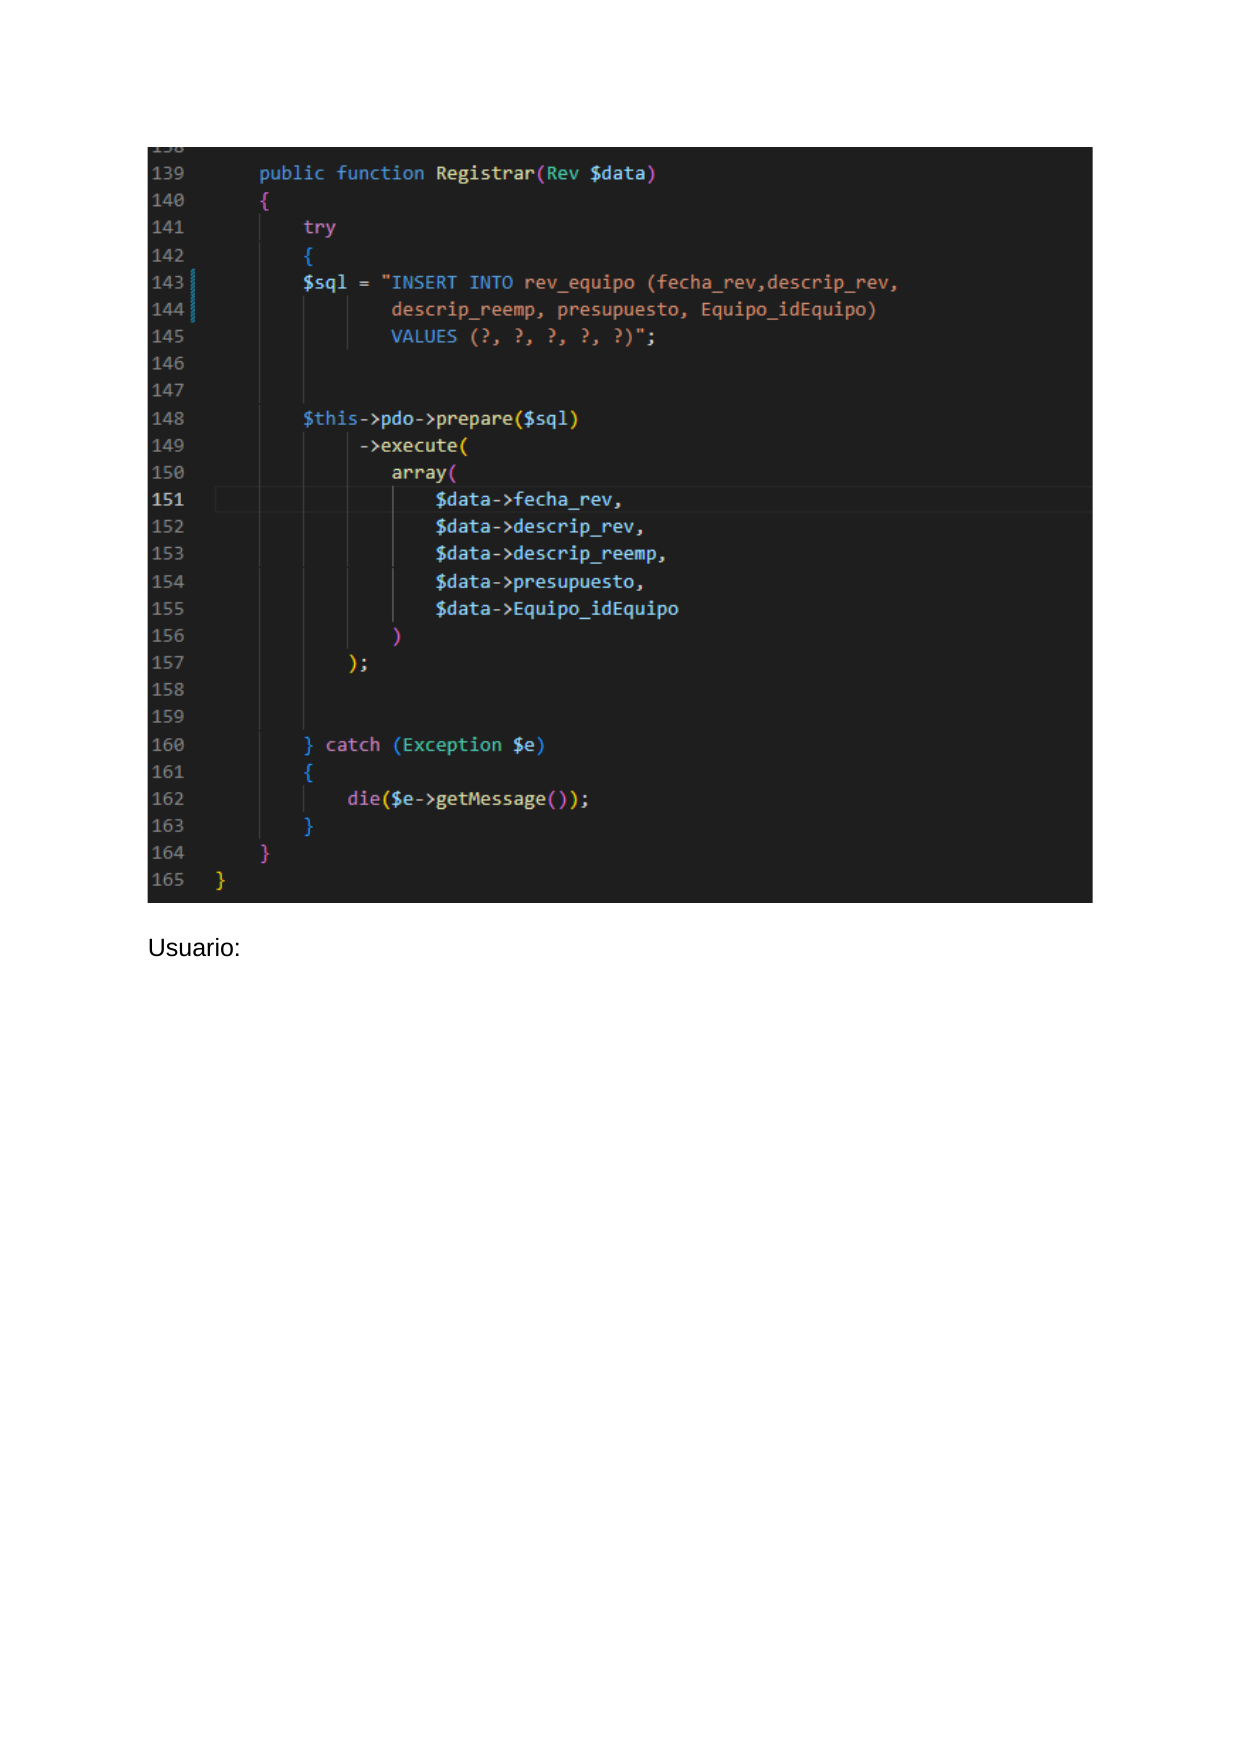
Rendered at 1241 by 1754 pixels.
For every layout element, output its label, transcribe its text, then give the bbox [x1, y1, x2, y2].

text Usuario: [148, 933, 1092, 962]
picture [147, 147, 1093, 903]
